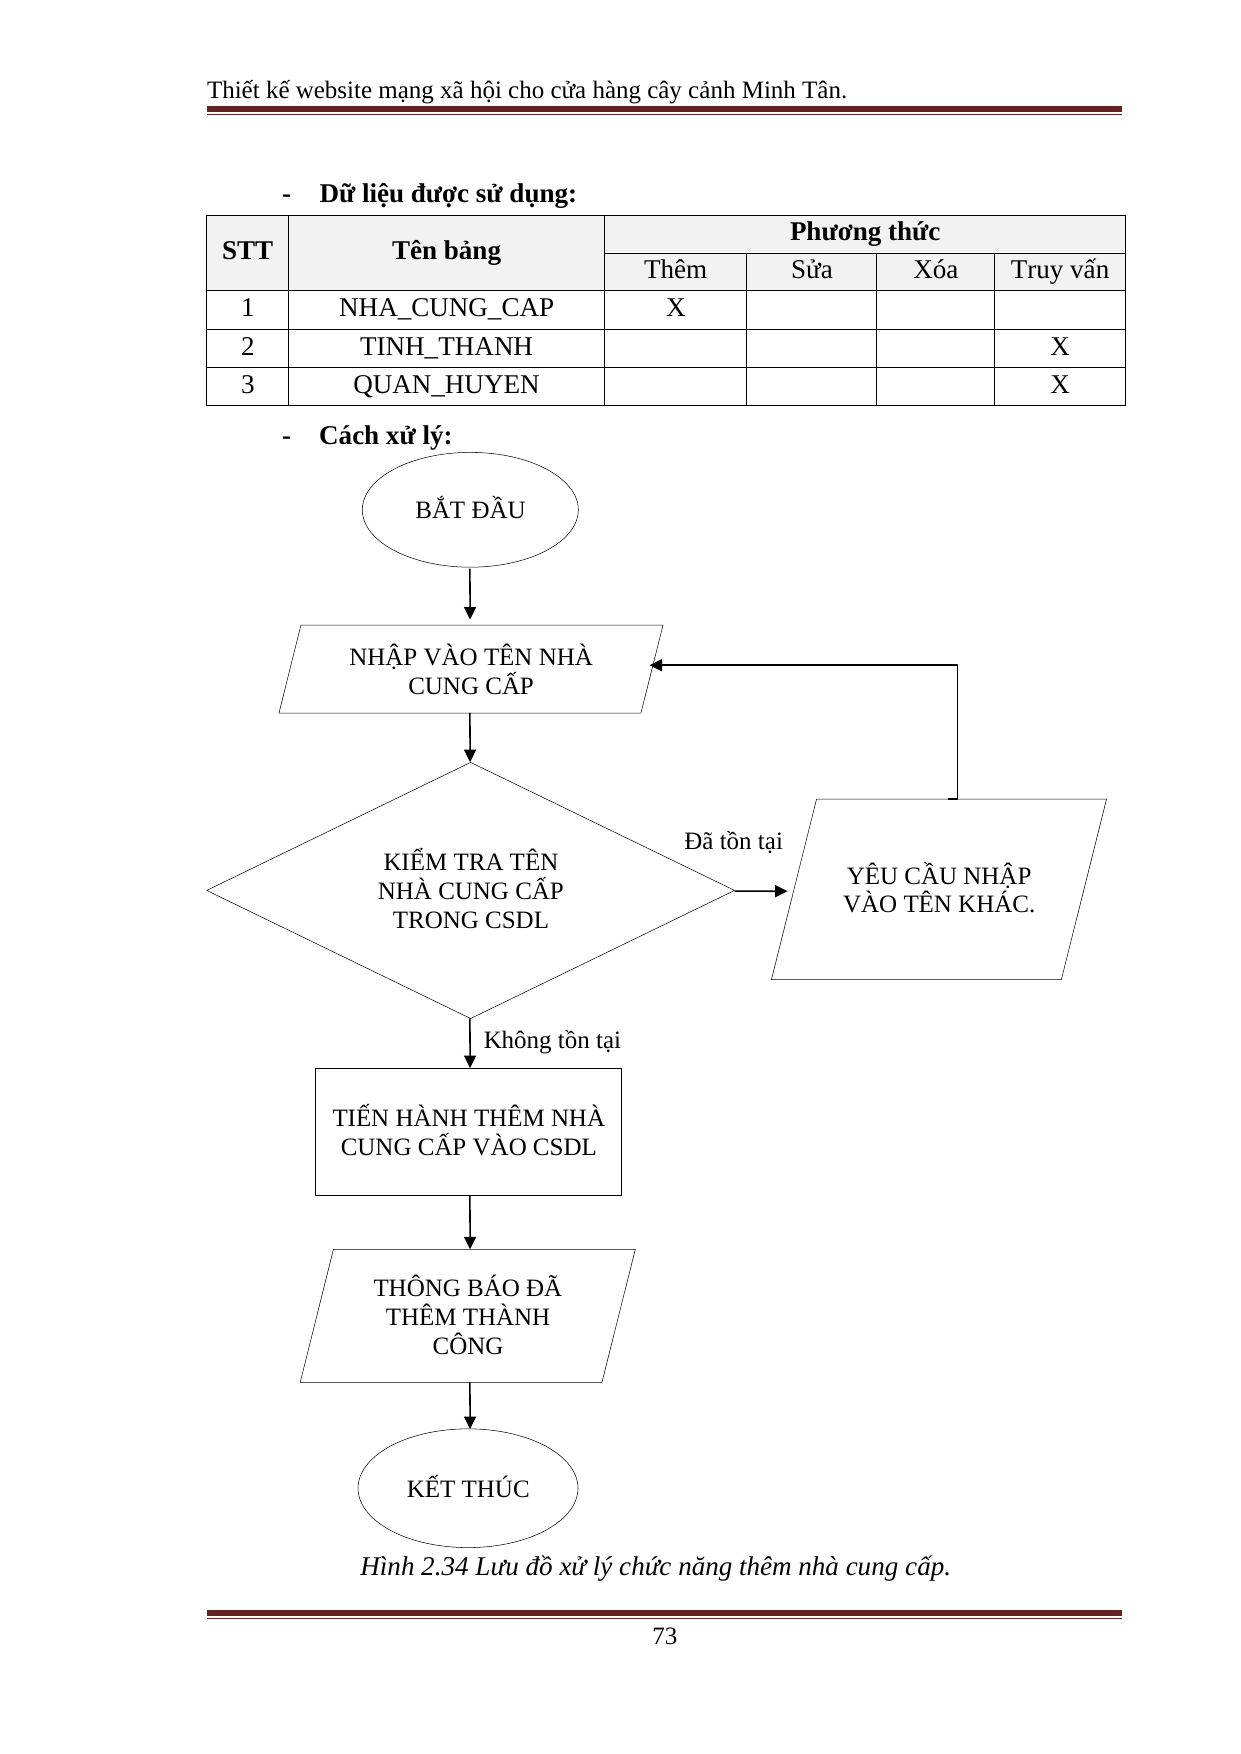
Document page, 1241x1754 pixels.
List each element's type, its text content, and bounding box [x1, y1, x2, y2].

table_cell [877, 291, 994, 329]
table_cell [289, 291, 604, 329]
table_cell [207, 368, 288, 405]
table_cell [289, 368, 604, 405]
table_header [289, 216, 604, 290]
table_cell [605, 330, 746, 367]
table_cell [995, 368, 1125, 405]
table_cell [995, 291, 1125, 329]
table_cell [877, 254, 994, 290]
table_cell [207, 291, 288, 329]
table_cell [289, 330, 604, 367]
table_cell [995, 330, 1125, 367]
list Dữ liệu được sử dụng: [282, 177, 1122, 208]
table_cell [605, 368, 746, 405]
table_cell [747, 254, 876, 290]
list Cách xử lý: [282, 419, 1122, 450]
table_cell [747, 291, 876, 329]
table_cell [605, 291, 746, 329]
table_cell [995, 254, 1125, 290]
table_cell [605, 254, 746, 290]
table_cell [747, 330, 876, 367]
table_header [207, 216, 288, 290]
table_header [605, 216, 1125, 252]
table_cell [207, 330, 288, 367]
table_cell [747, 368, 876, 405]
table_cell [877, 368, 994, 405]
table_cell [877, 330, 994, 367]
